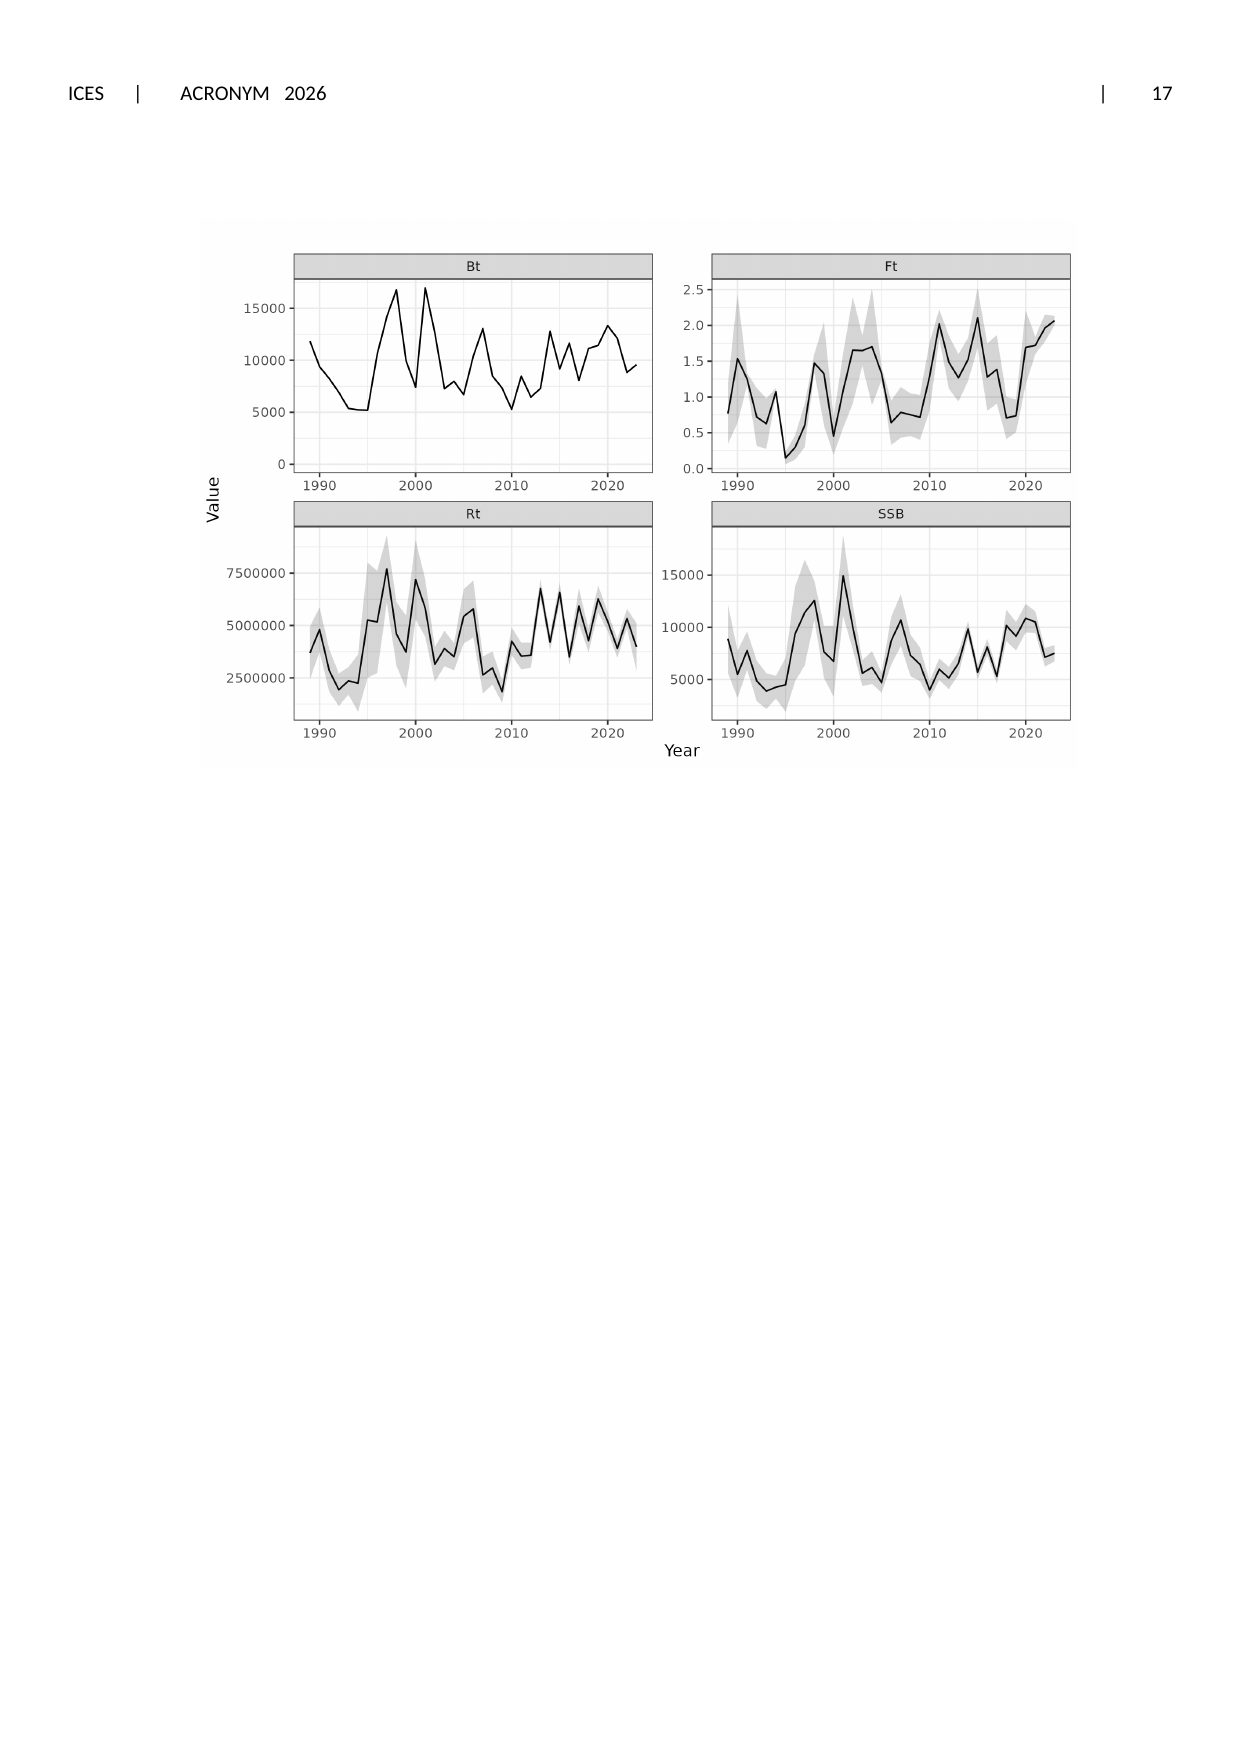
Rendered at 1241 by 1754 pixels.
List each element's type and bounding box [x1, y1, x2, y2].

picture [198, 218, 1079, 768]
